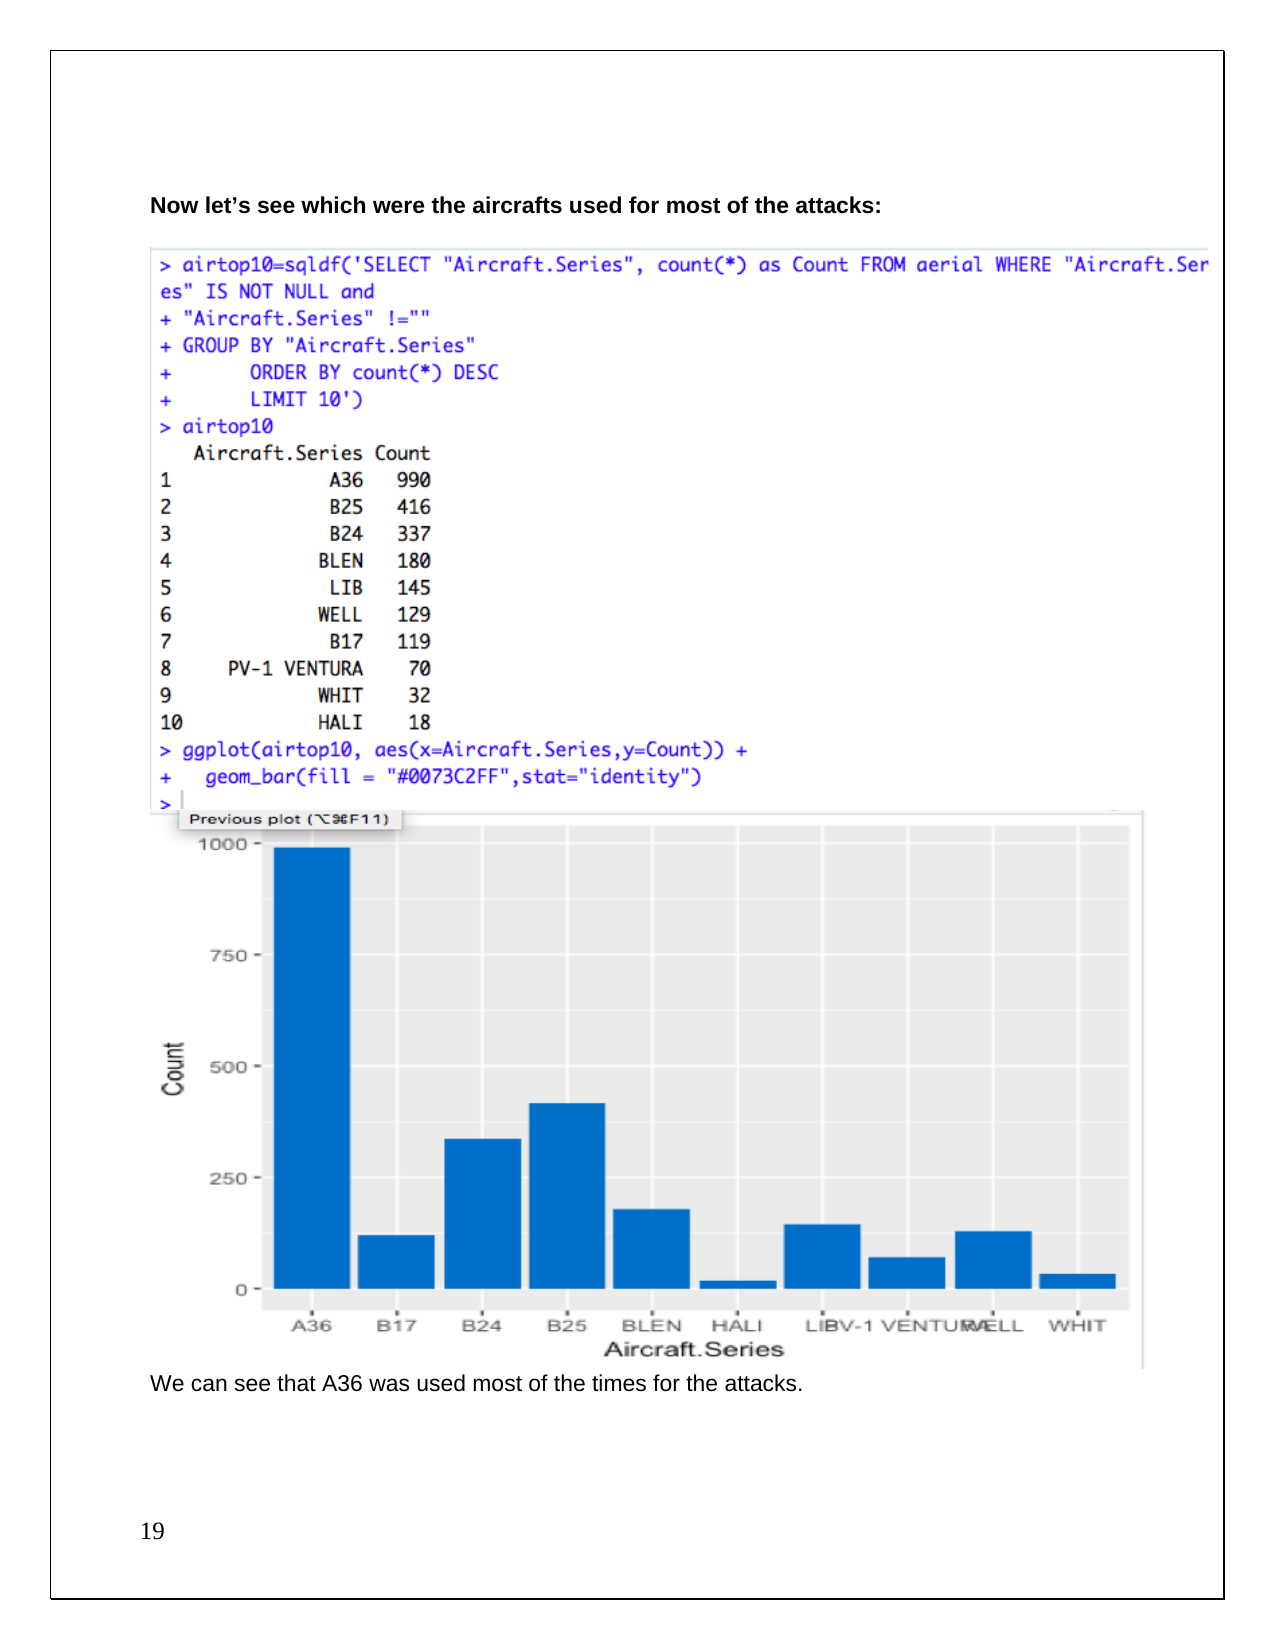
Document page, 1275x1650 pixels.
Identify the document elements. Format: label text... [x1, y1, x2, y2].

picture [150, 247, 1209, 809]
picture [150, 810, 1147, 1369]
text Now let’s see which were the aircrafts used for most of the attacks: [150, 192, 1197, 219]
text We can see that A36 was used most of the times for the attacks. [150, 1370, 1189, 1397]
